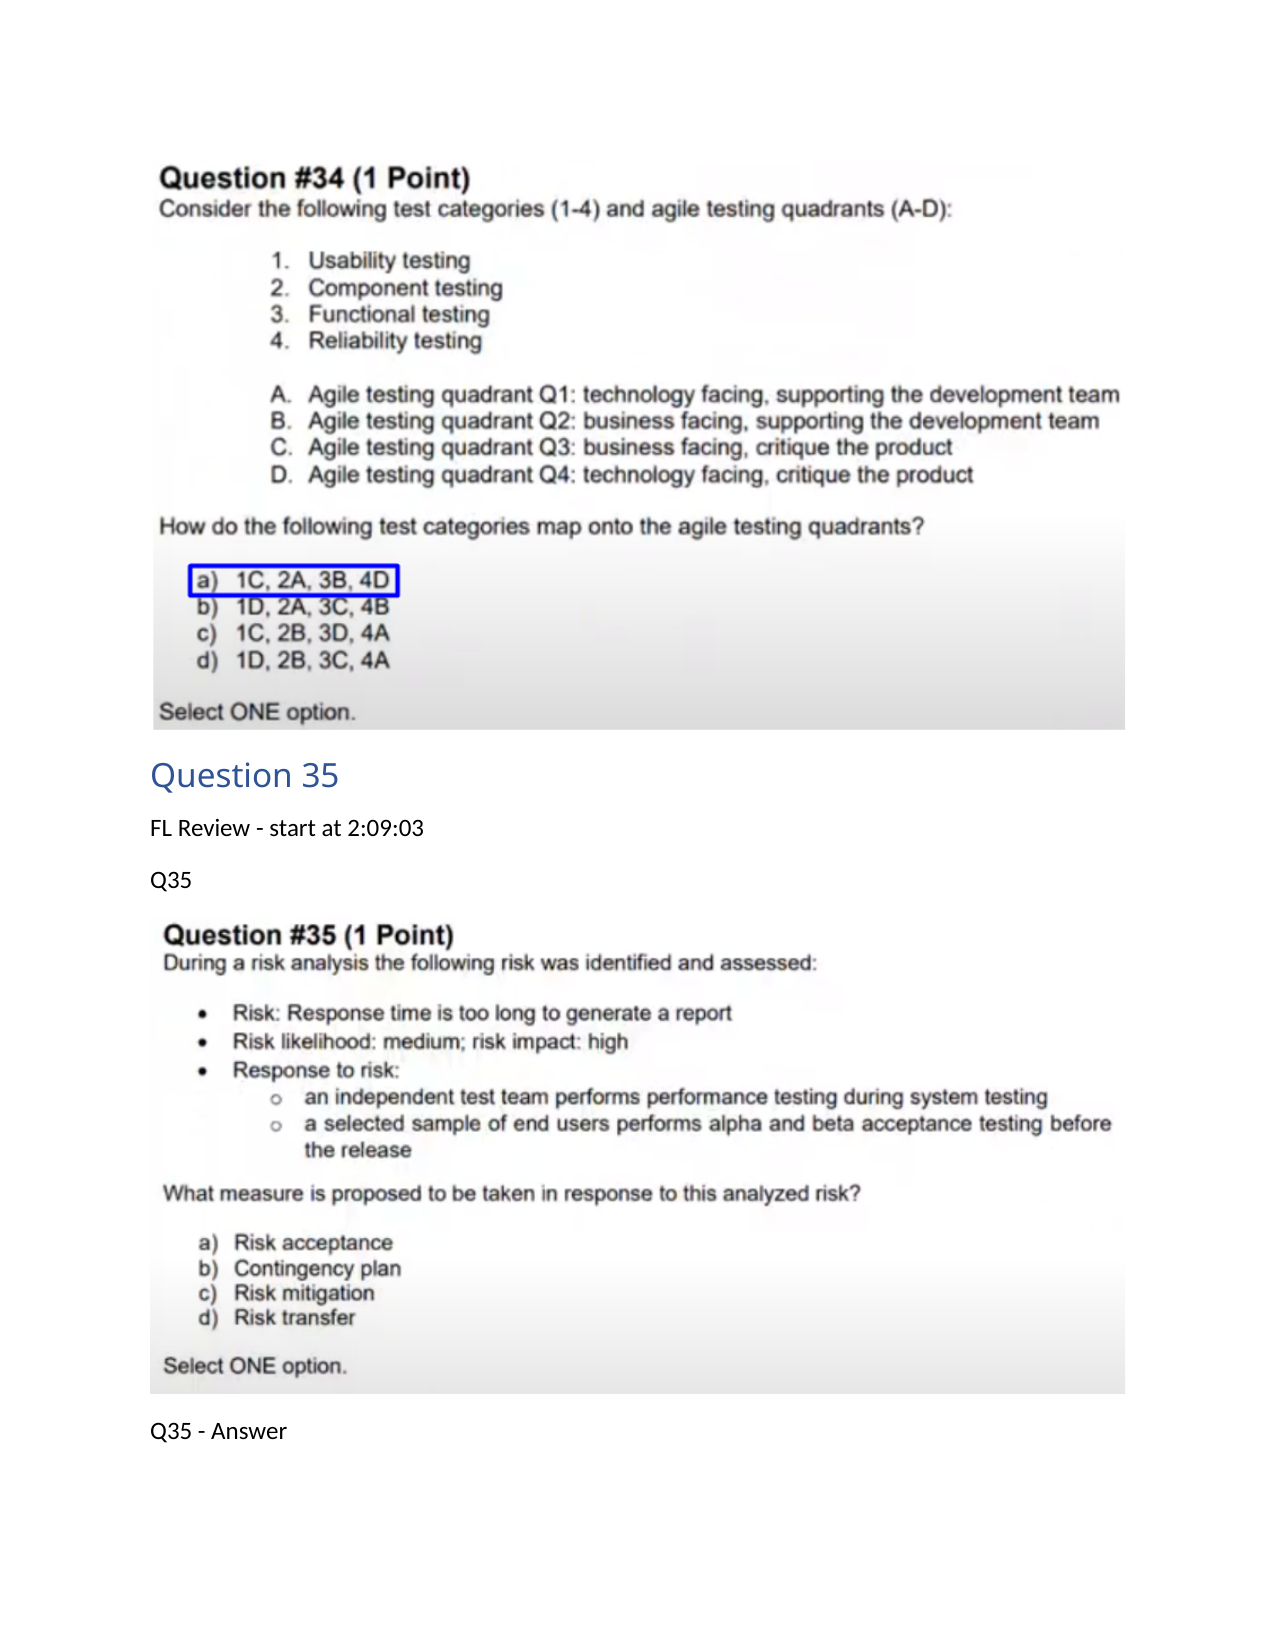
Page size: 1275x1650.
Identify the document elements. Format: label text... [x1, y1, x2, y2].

text Q35 [150, 864, 1125, 895]
picture [150, 916, 1125, 1394]
text FL Review - start at 2:09:03 [150, 813, 1125, 843]
subtitle Question 35 [150, 752, 1125, 797]
text Q35 - Answer [150, 1415, 1125, 1446]
picture [150, 150, 1125, 731]
